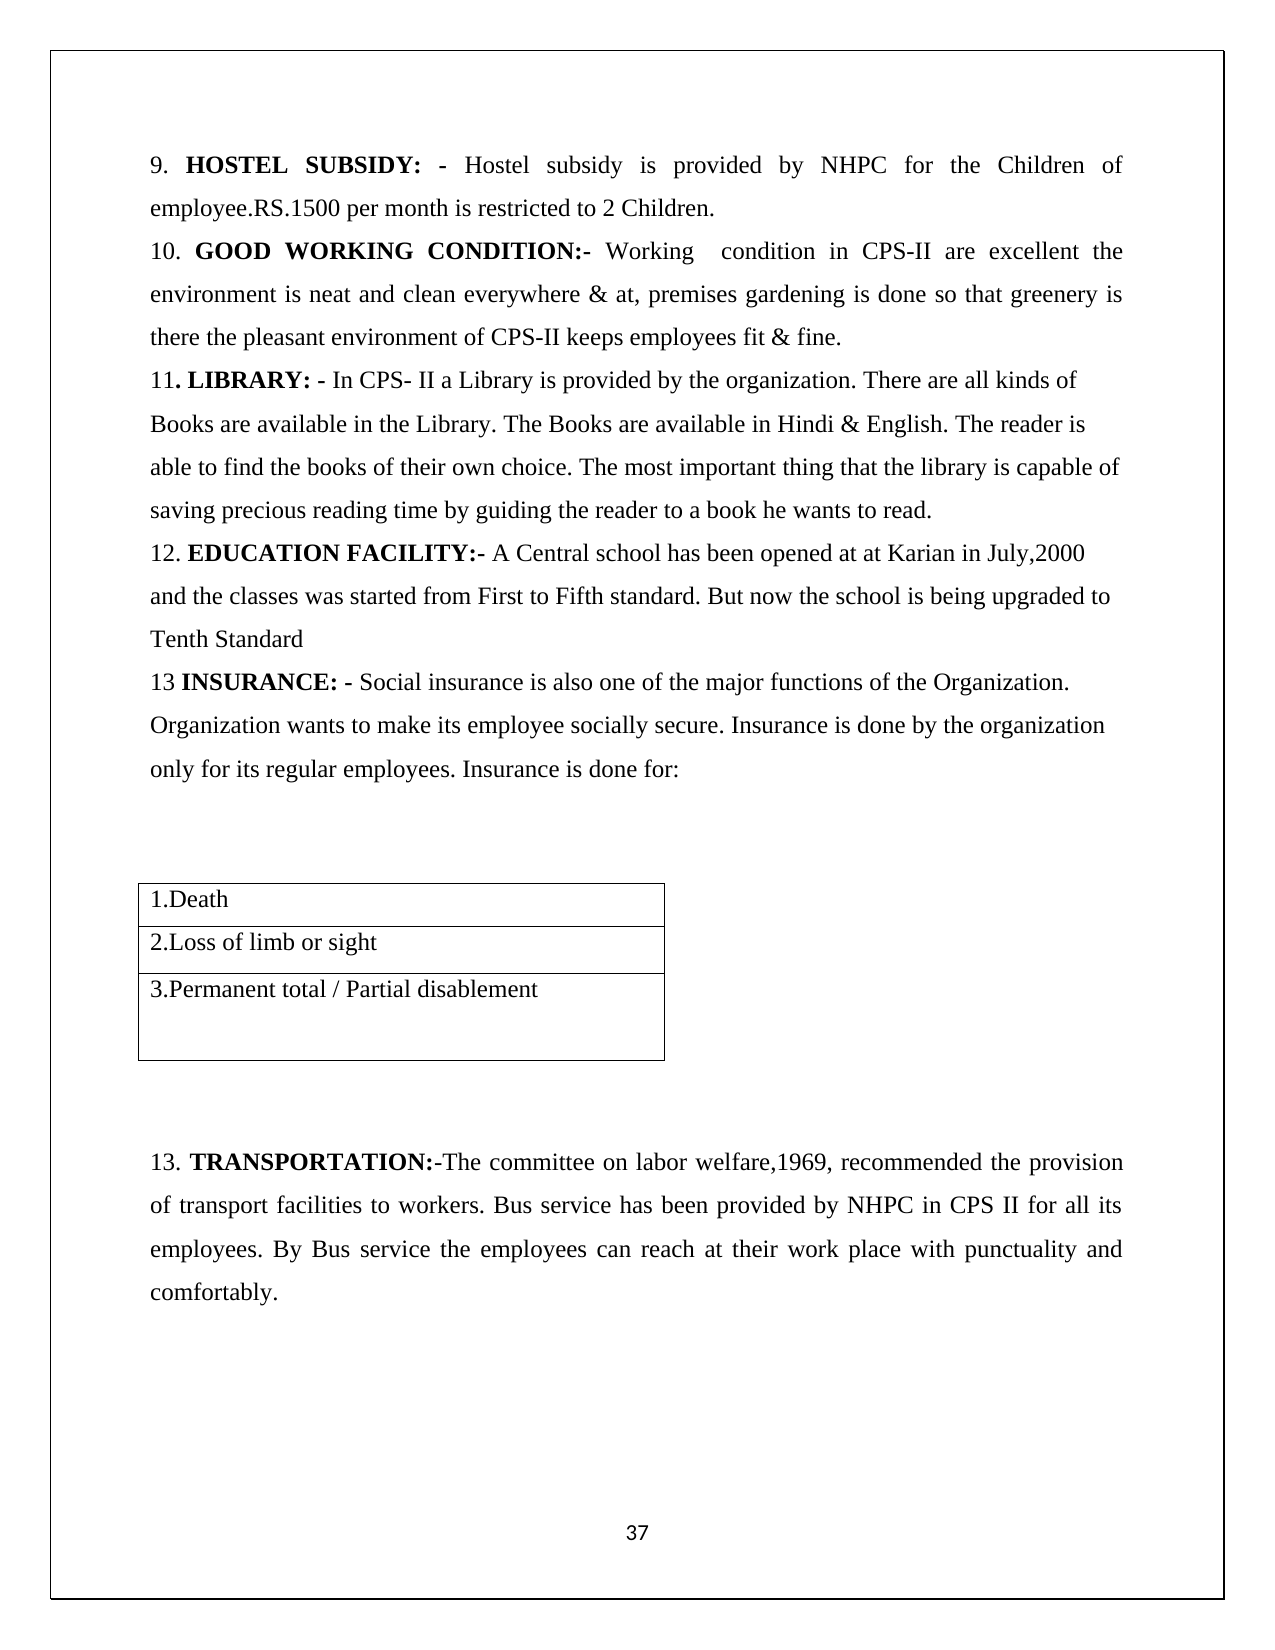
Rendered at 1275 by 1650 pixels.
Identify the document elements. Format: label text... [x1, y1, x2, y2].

text 11. LIBRARY: - In CPS- II a Library is provided by the organization. There are all kinds of Books are available in the Library. The Books are available in Hindi & English. The reader is able to find the books of their own choice. The most important thing that the library is capable of saving precious reading time by guiding the reader to a book he wants to read. [150, 366, 1124, 524]
table_cell 3.Permanent total / Partial disablement [139, 974, 664, 1060]
text 13. TRANSPORTATION:-The committee on labor welfare,1969, recommended the provision of transport facilities to workers. Bus service has been provided by NHPC in CPS II for all its employees. By Bus service the employees can reach at their work place with punctuality and comfortably. [150, 1147, 1124, 1306]
text 13 INSURANCE: - Social insurance is also one of the major functions of the Organization. Organization wants to make its employee socially secure. Insurance is done by the organization only for its regular employees. Insurance is done for: [150, 667, 1124, 782]
text 9. HOSTEL SUBSIDY: - Hostel subsidy is provided by NHPC for the Children of employee.RS.1500 per month is restricted to 2 Children. [150, 150, 1124, 222]
table_cell 2.Loss of limb or sight [139, 927, 664, 973]
text 10. GOOD working condition:- Working condition in CPS-II are excellent the environment is neat and clean everywhere & at, premises gardening is done so that greenery is there the pleasant environment of CPS-II keeps employees fit & fine. [150, 236, 1124, 351]
text 12. EDUCATION FACILITY:- A Central school has been opened at at Karian in July,2000 and the classes was started from First to Fifth standard. But now the school is being upgraded to Tenth Standard [150, 538, 1124, 653]
table_header 1.Death [139, 884, 664, 926]
